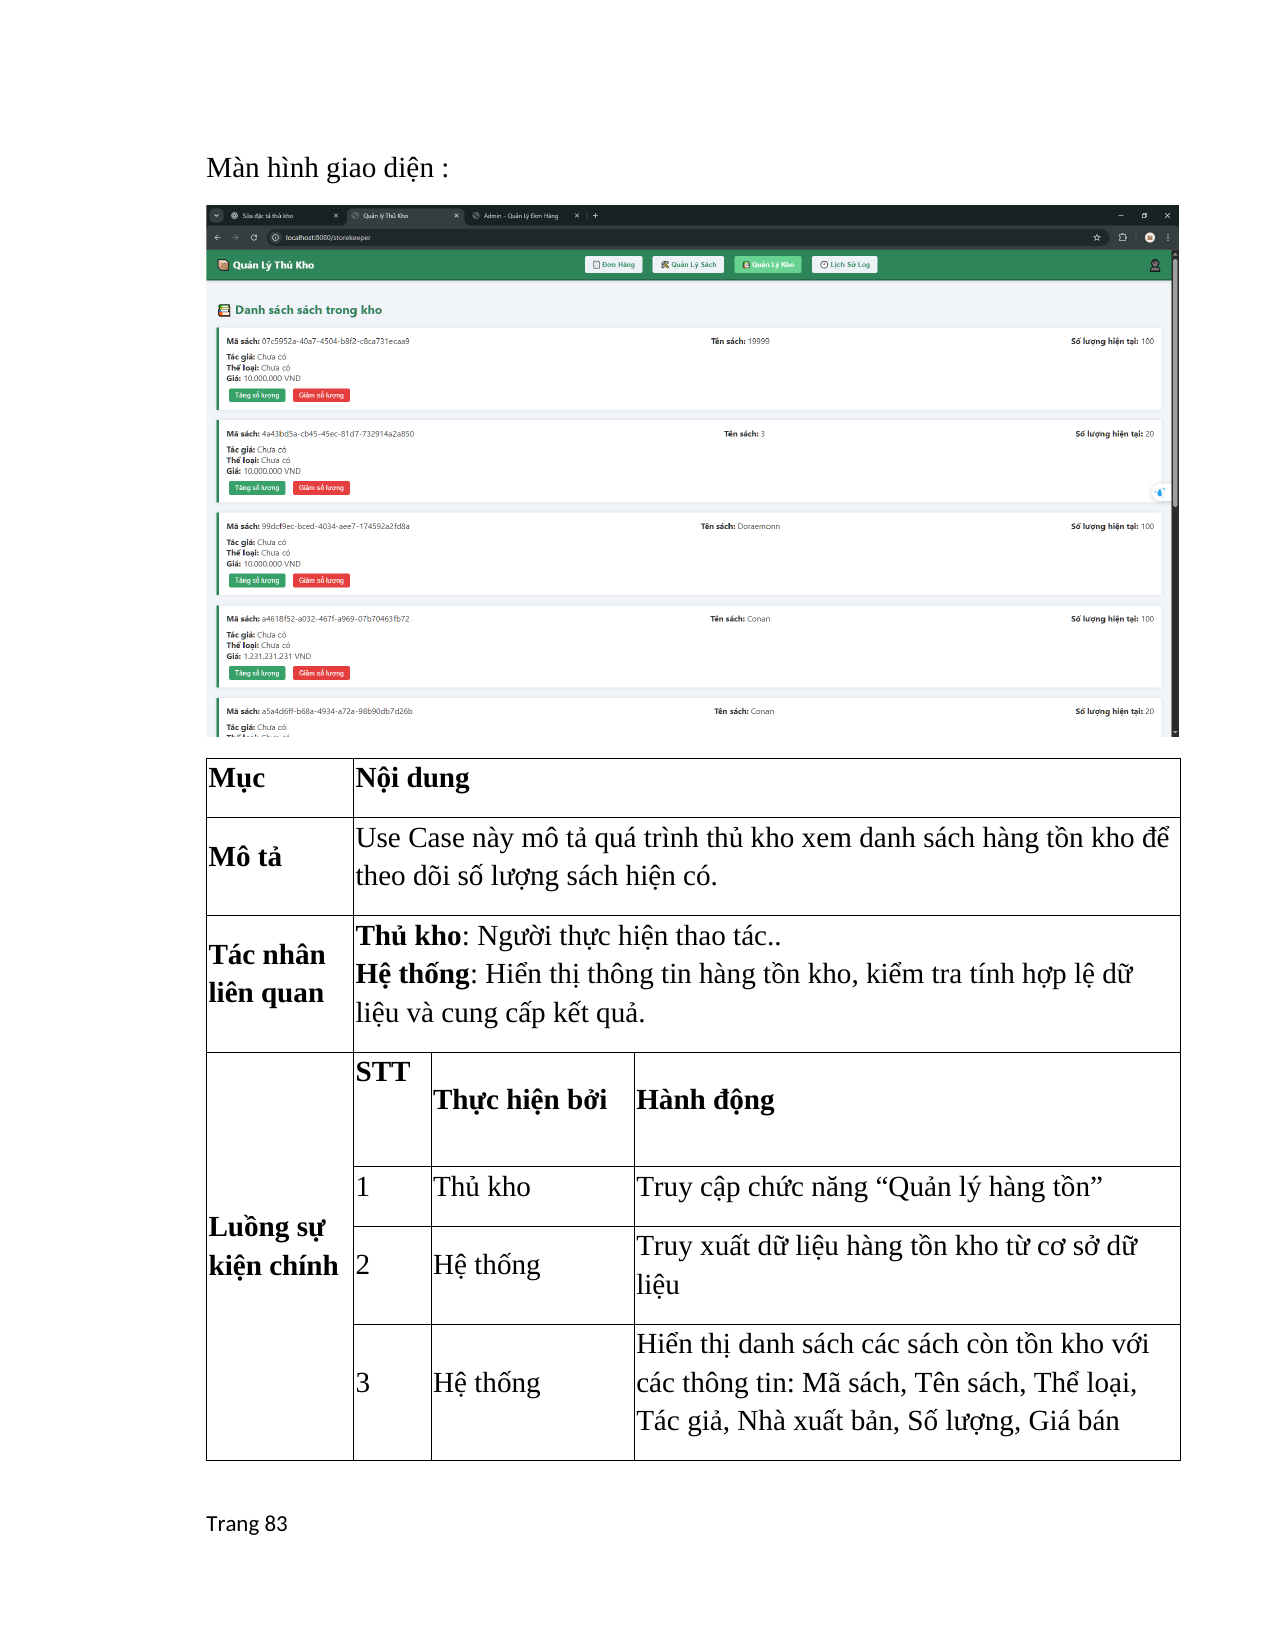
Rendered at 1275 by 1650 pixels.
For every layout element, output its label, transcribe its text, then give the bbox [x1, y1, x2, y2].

table_cell 3 [354, 1325, 431, 1460]
table_cell Thủ kho: Người thực hiện thao tác.. Hệ thống: Hiển thị thông tin hàng tồn kho, kiểm tra tính hợp lệ dữ liệu và cung cấp kết quả. [354, 916, 1180, 1052]
table_cell Truy cập chức năng “Quản lý hàng tồn” [635, 1167, 1180, 1226]
picture [206, 205, 1179, 737]
table_cell Hiển thị danh sách các sách còn tồn kho với các thông tin: Mã sách, Tên sách, Thể loại, Tác giả, Nhà xuất bản, Số lượng, Giá bán [635, 1325, 1180, 1460]
table_cell Truy xuất dữ liệu hàng tồn kho từ cơ sở dữ liệu [635, 1227, 1180, 1323]
table_header Mục [207, 759, 353, 817]
table_cell Thủ kho [432, 1167, 634, 1226]
table_cell 1 [354, 1167, 431, 1226]
table_cell Hành động [635, 1053, 1180, 1166]
table_cell Mô tả [207, 818, 353, 915]
table_cell Tác nhân liên quan [207, 916, 353, 1052]
table_cell Thực hiện bởi [432, 1053, 634, 1166]
table_cell Use Case này mô tả quá trình thủ kho xem danh sách hàng tồn kho để theo dõi số lượng sách hiện có. [354, 818, 1180, 915]
table_cell STT [354, 1053, 431, 1166]
table_header Nội dung [354, 759, 1180, 817]
text Màn hình giao diện : [206, 150, 1187, 183]
table_cell 2 [354, 1227, 431, 1323]
table_cell Luồng sự kiện chính [207, 1053, 353, 1460]
table_cell Hệ thống [432, 1325, 634, 1460]
table_cell Hệ thống [432, 1227, 634, 1323]
